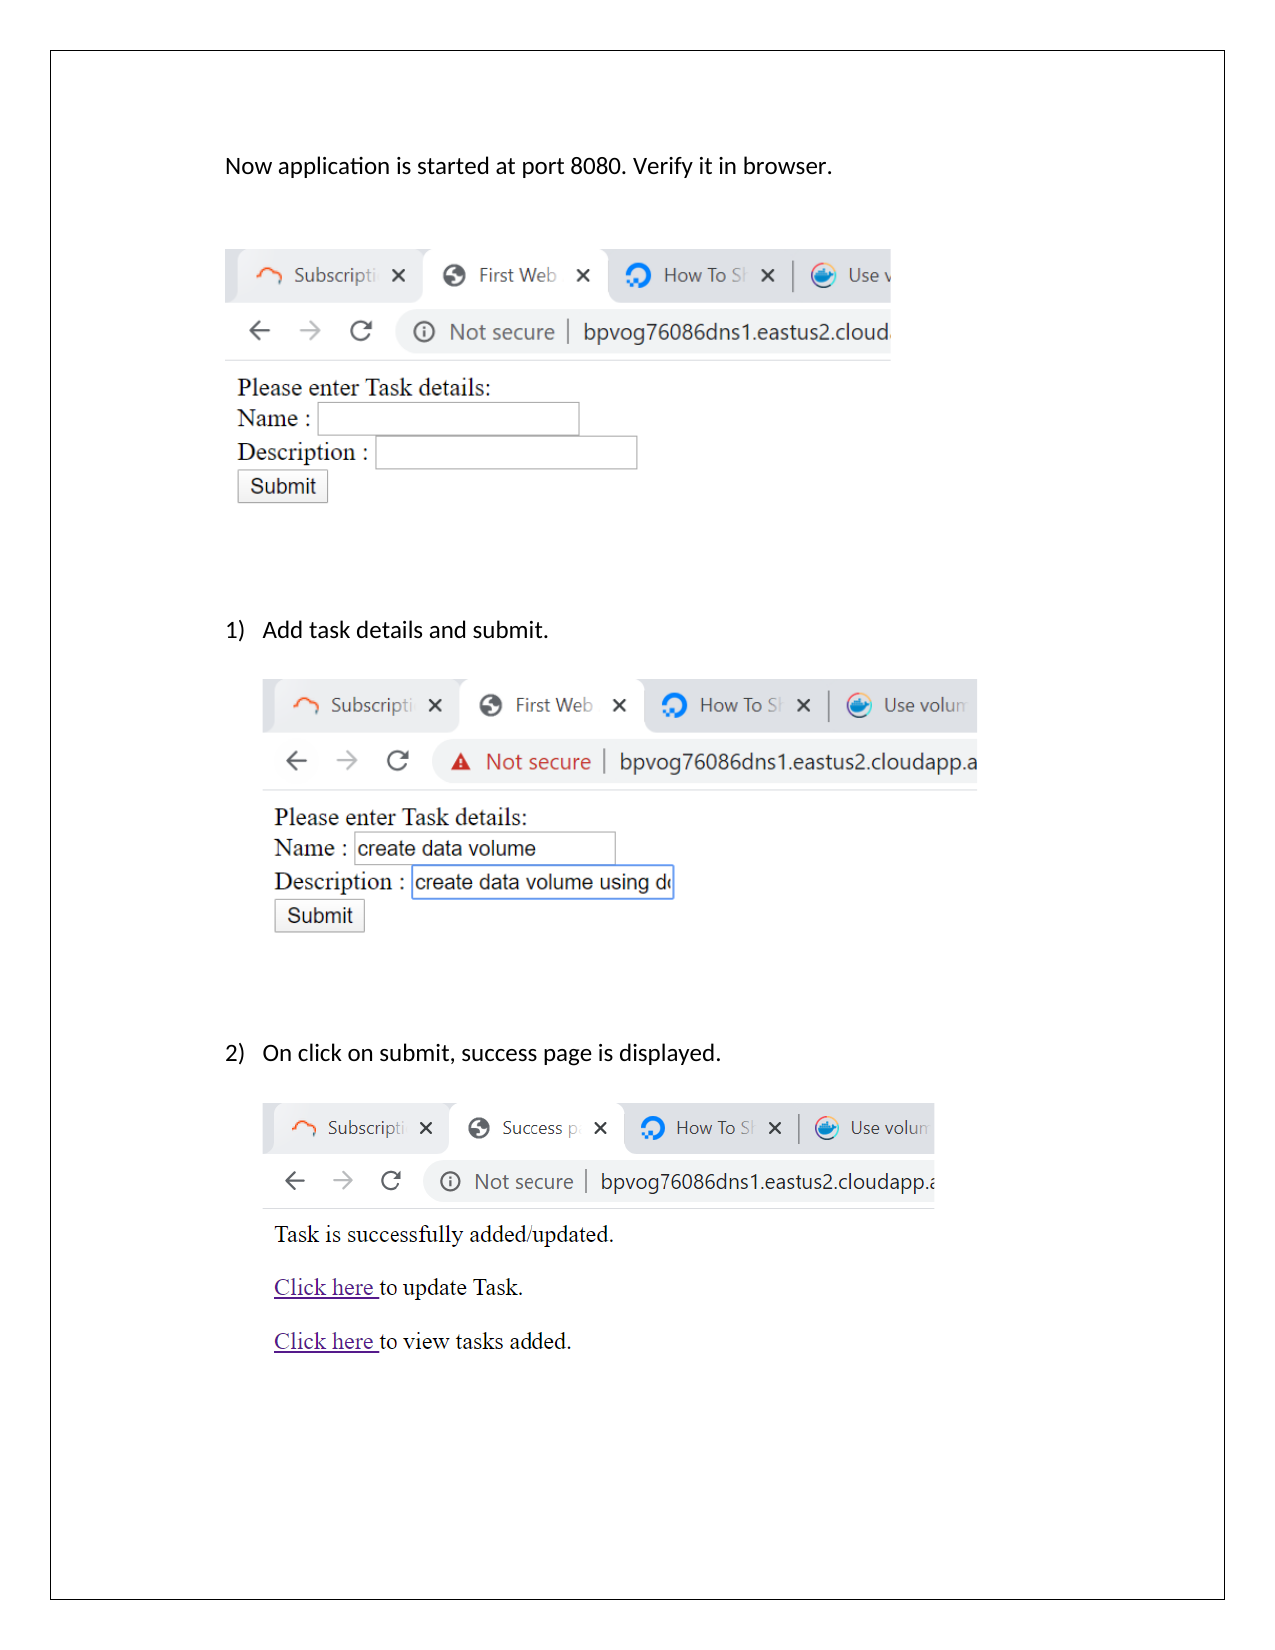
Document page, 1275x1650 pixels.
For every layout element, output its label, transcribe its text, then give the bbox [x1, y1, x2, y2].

picture [262, 1103, 935, 1426]
picture [262, 679, 978, 1003]
text Now application is started at port 8080. Verify it in browser. [225, 150, 1125, 181]
list On click on submit, success page is displayed. [225, 1038, 1125, 1068]
list Add task details and submit. [225, 614, 1125, 644]
picture [225, 249, 891, 596]
